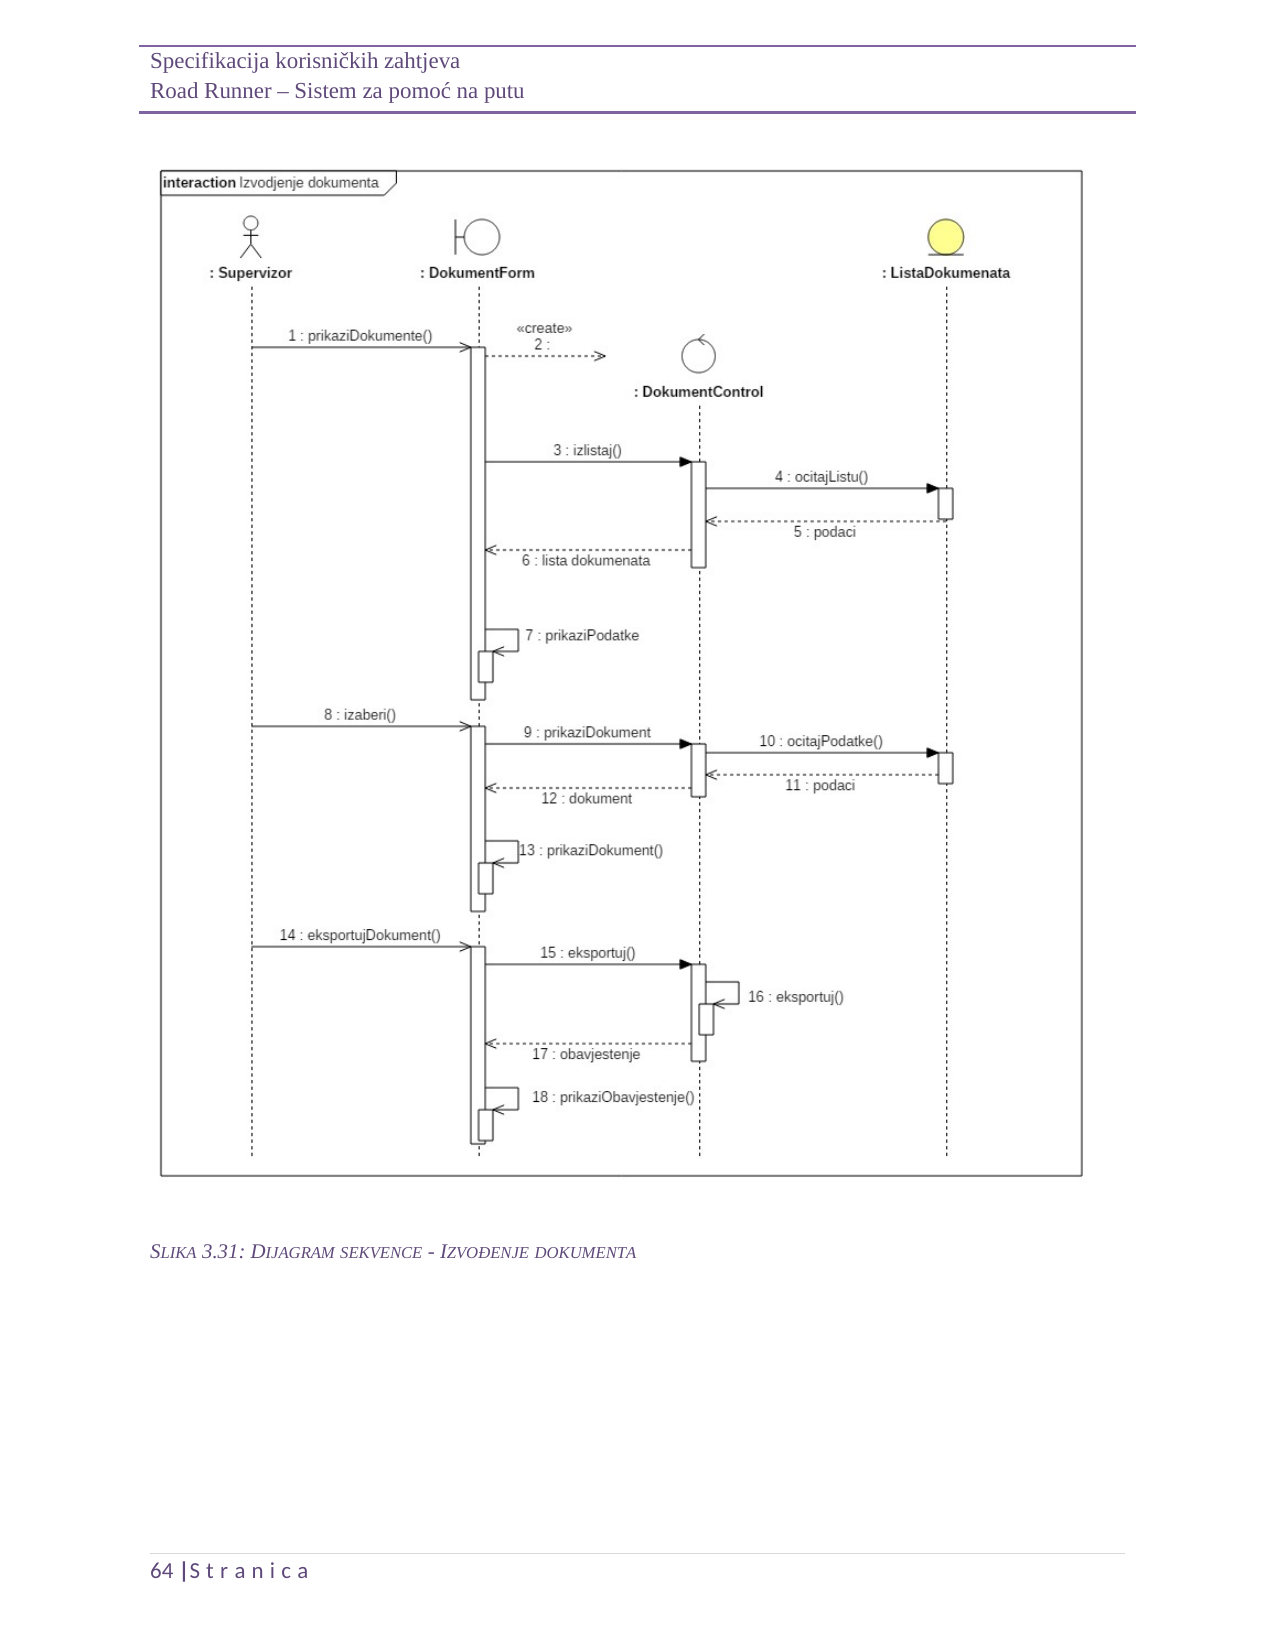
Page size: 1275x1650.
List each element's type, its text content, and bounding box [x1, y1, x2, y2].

picture [150, 160, 1125, 1220]
text Slika 3.31: Dijagram sekvence - Izvođenje dokumenta [150, 1239, 1125, 1263]
